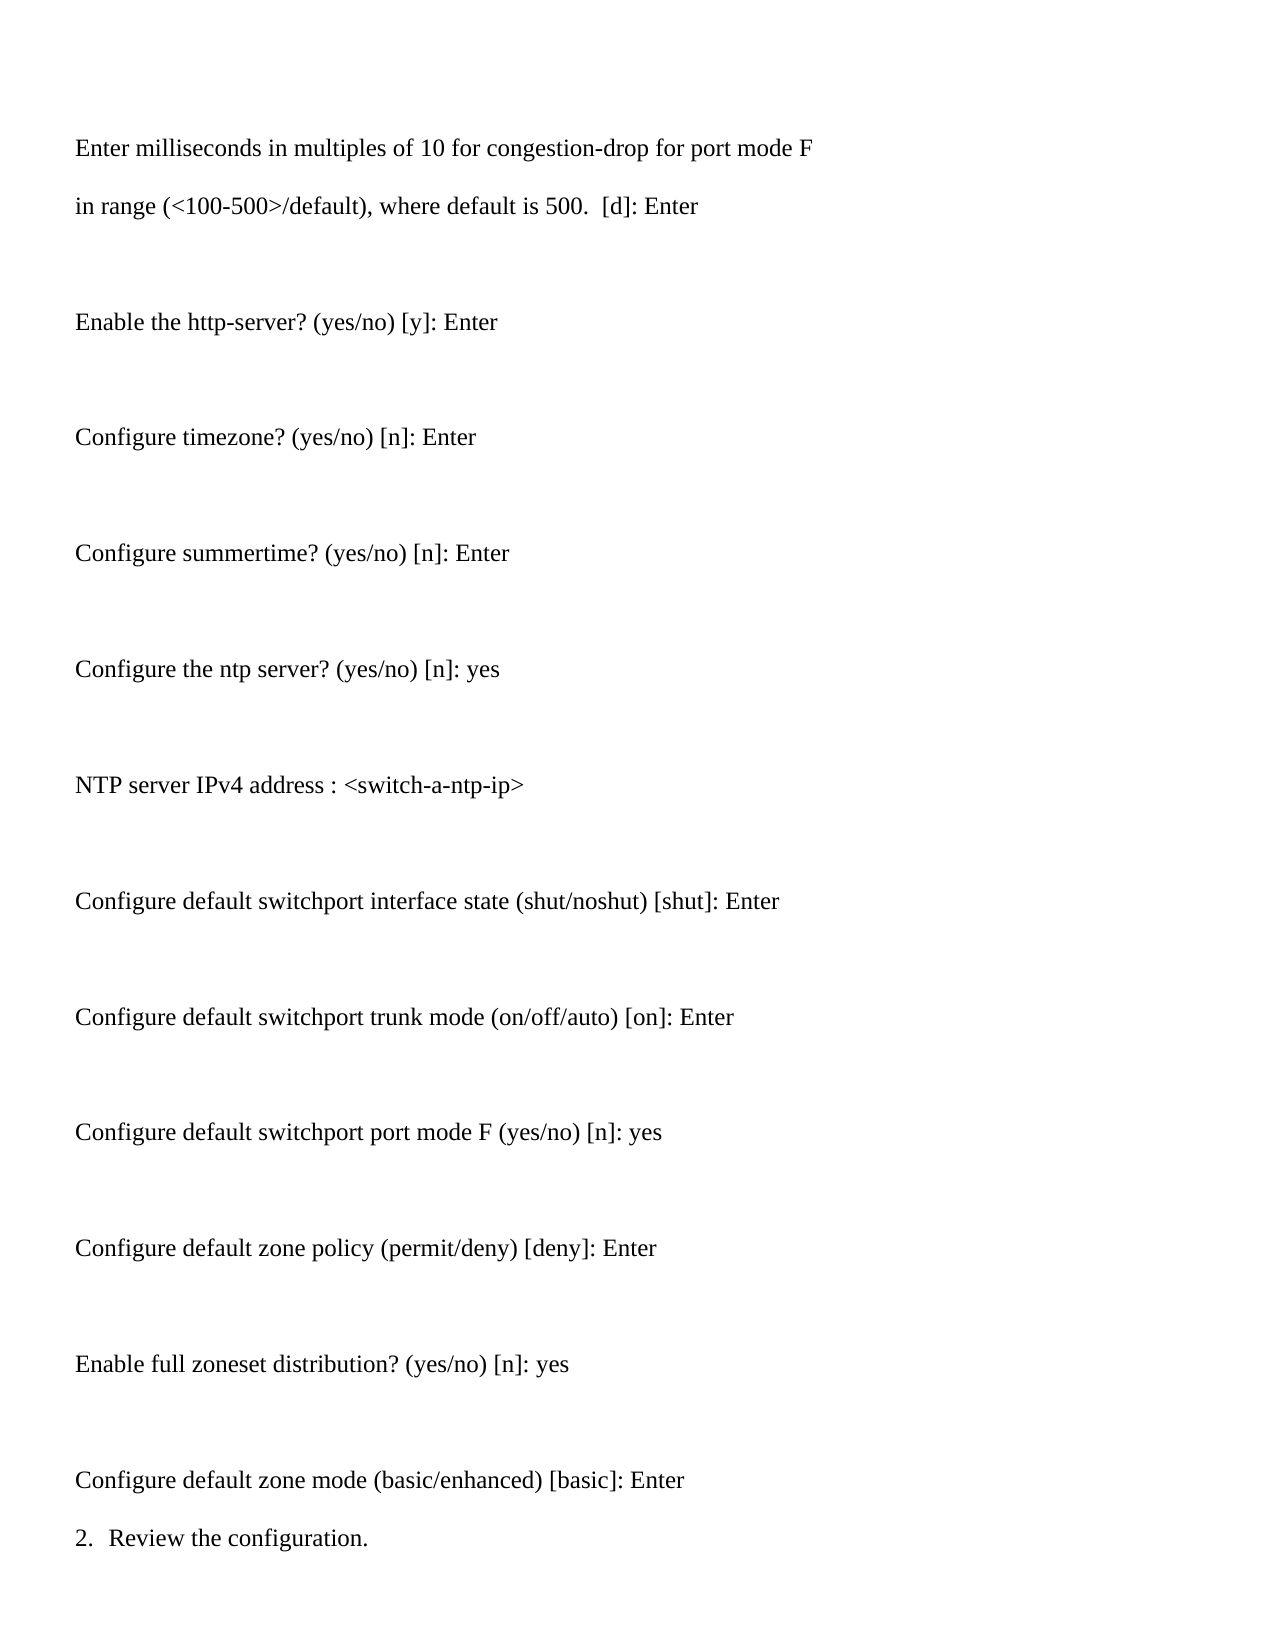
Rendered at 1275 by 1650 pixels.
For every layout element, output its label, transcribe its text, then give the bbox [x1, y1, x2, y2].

text in range (<100-500>/default), where default is 500. [d]: Enter [75, 191, 1200, 219]
text Configure default switchport port mode F (yes/no) [n]: yes [75, 1117, 1200, 1146]
text NTP server IPv4 address : <switch-a-ntp-ip> [75, 770, 1200, 799]
text Enable full zoneset distribution? (yes/no) [n]: yes [75, 1349, 1200, 1378]
text Configure summertime? (yes/no) [n]: Enter [75, 538, 1200, 567]
text Enter milliseconds in multiples of 10 for congestion-drop for port mode F [75, 133, 1200, 162]
text Configure default zone policy (permit/deny) [deny]: Enter [75, 1233, 1200, 1262]
text Configure default switchport trunk mode (on/off/auto) [on]: Enter [75, 1002, 1200, 1030]
text Configure default switchport interface state (shut/noshut) [shut]: Enter [75, 886, 1200, 914]
text Configure timezone? (yes/no) [n]: Enter [75, 422, 1200, 451]
text Configure the ntp server? (yes/no) [n]: yes [75, 654, 1200, 683]
text Enable the http-server? (yes/no) [y]: Enter [75, 307, 1200, 335]
text Configure default zone mode (basic/enhanced) [basic]: Enter [75, 1465, 1200, 1494]
text 2. Review the configuration. [75, 1523, 1200, 1552]
